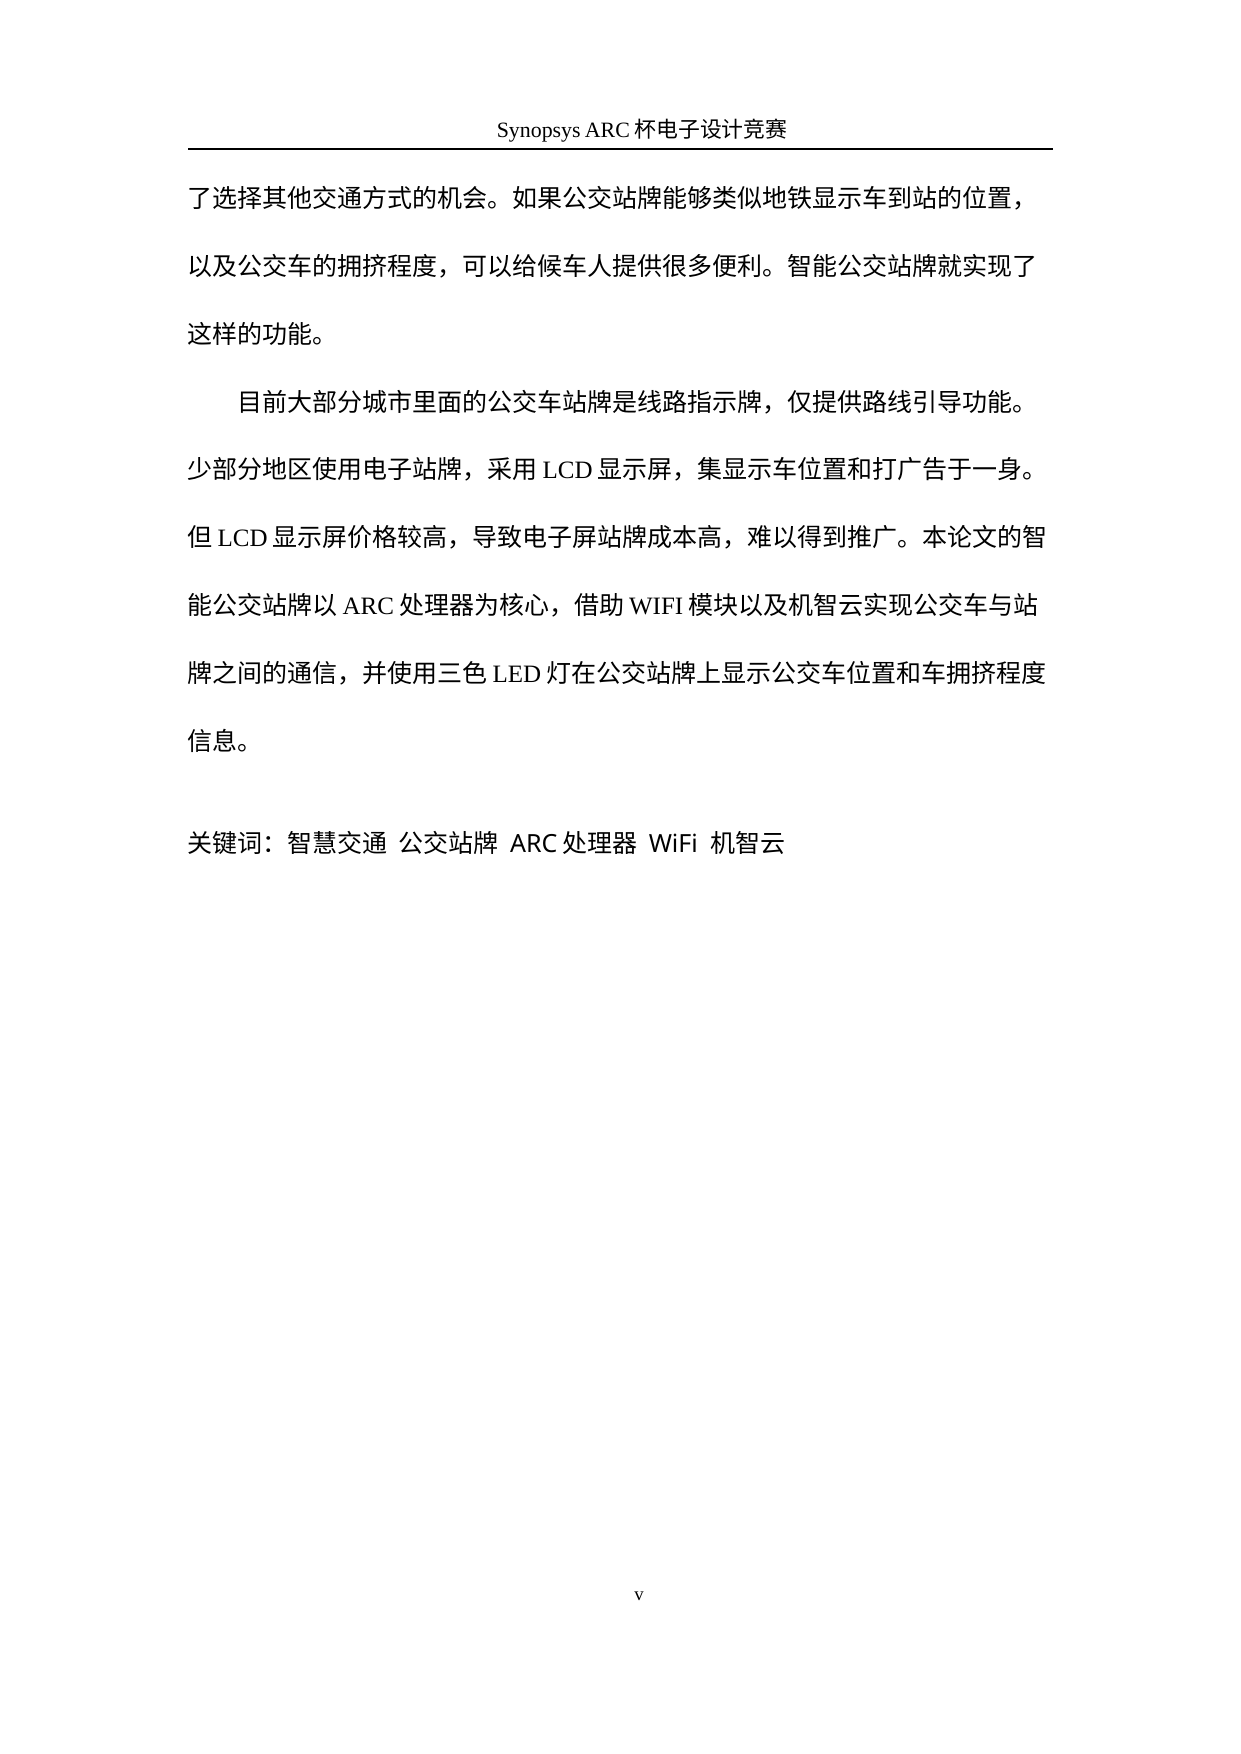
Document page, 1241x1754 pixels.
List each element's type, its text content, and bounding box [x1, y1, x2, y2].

text 目前大部分城市里面的公交车站牌是线路指示牌，仅提供路线引导功能。少部分地区使用电子站牌，采用LCD显示屏，集显示车位置和打广告于一身。但LCD显示屏价格较高，导致电子屏站牌成本高，难以得到推广。本论文的智能公交站牌以ARC处理器为核心，借助WIFI模块以及机智云实现公交车与站牌之间的通信，并使用三色LED灯在公交站牌上显示公交车位置和车拥挤程度信息。 [187, 366, 1053, 774]
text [187, 162, 1053, 366]
text 关键词：智慧交通 公交站牌 ARC处理器 WiFi 机智云 [187, 808, 1053, 876]
